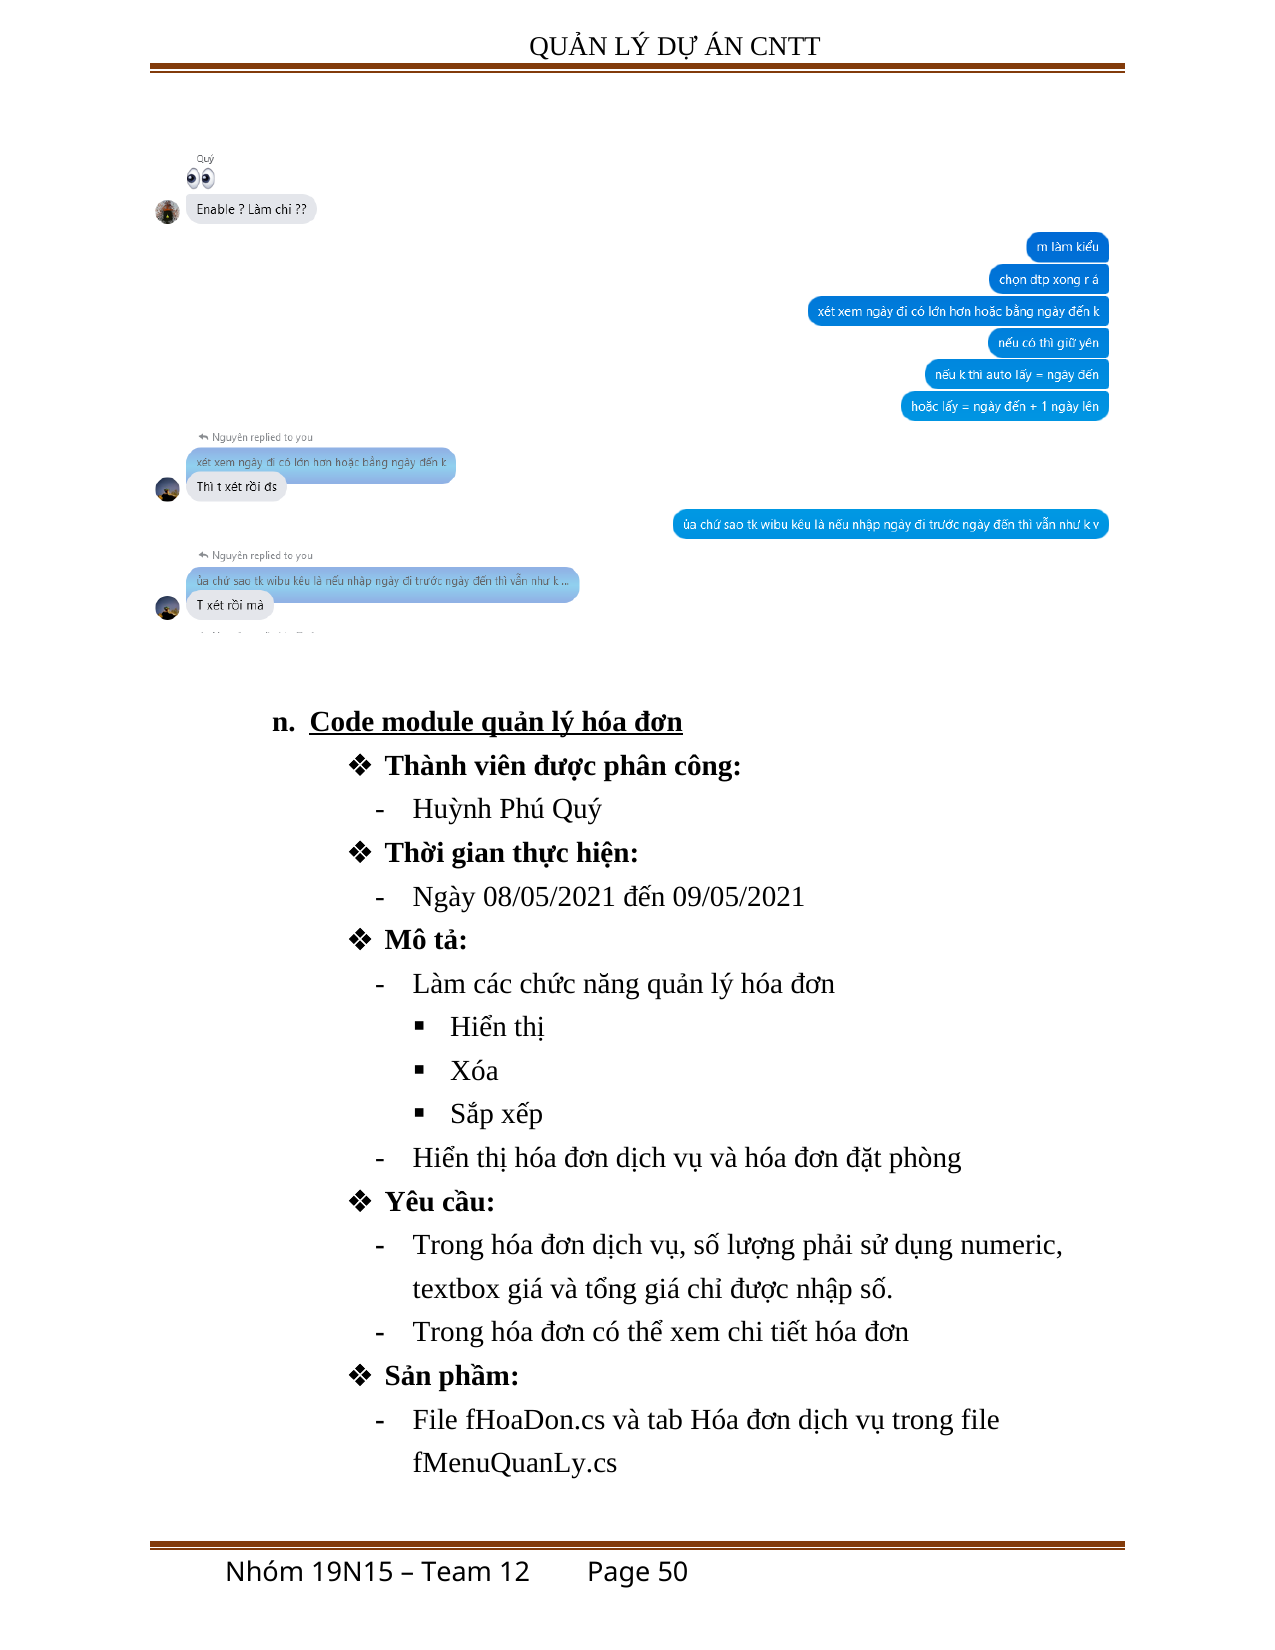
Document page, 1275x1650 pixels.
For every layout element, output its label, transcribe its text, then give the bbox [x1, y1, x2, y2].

list Mô tả: [347, 922, 1125, 956]
list Thời gian thực hiện: [347, 835, 1125, 869]
list Hiển thị hóa đơn dịch vụ và hóa đơn đặt phòng [375, 1140, 1125, 1174]
picture [150, 150, 1125, 633]
list Xóa [412, 1053, 1125, 1087]
list Sắp xếp [412, 1097, 1125, 1130]
list Thành viên được phân công: [347, 748, 1125, 781]
list Trong hóa đơn có thể xem chi tiết hóa đơn [375, 1314, 1125, 1348]
list Ngày 08/05/2021 đến 09/05/2021 [375, 879, 1125, 912]
list Code module quản lý hóa đơn [272, 704, 1125, 738]
list Trong hóa đơn dịch vụ, số lượng phải sử dụng numeric, textbox giá và tổng giá chỉ được nhập số. [375, 1227, 1125, 1304]
list Sản phầm: [347, 1358, 1125, 1392]
list Hiển thị [412, 1009, 1125, 1043]
list Yêu cầu: [347, 1184, 1125, 1217]
list Huỳnh Phú Quý [375, 791, 1125, 825]
list File fHoaDon.cs và tab Hóa đơn dịch vụ trong file fMenuQuanLy.cs [375, 1402, 1125, 1479]
list Làm các chức năng quản lý hóa đơn [375, 966, 1125, 999]
